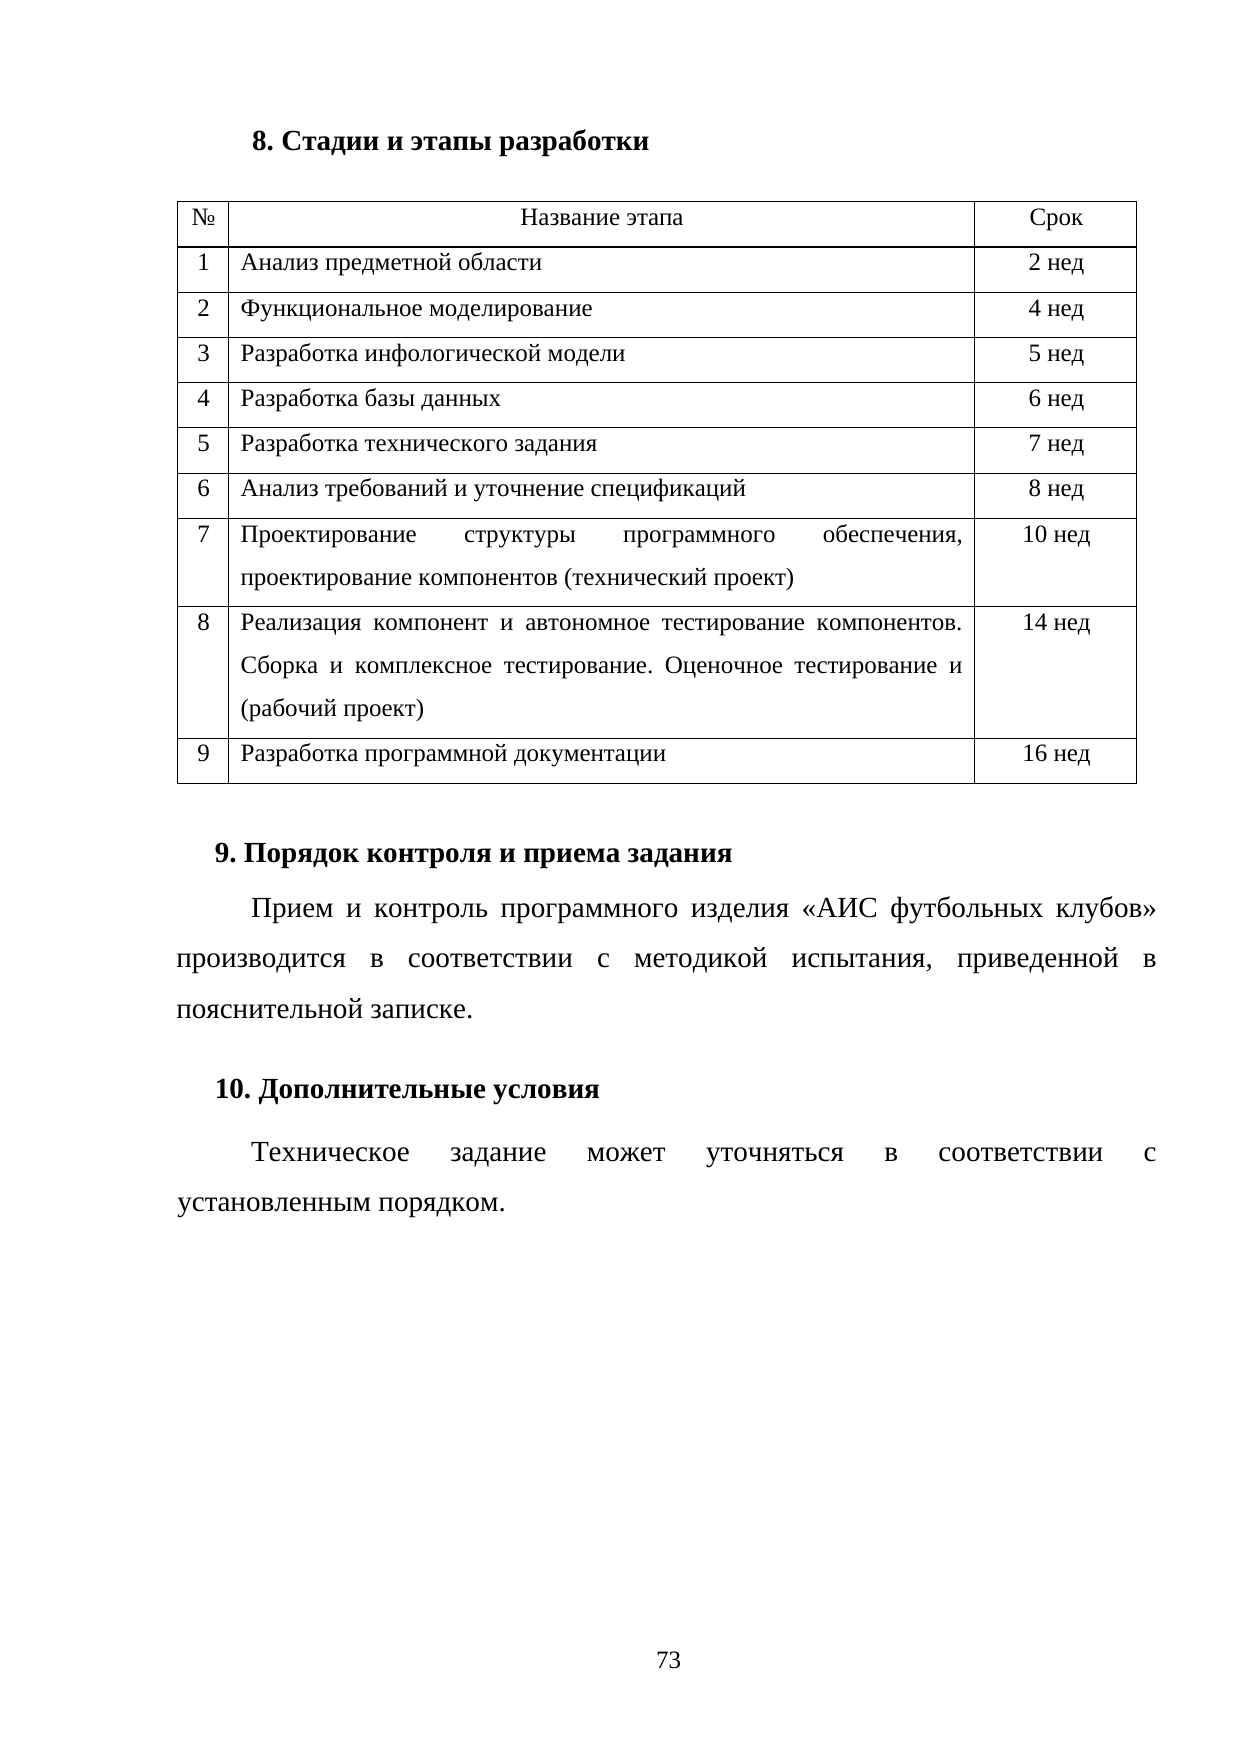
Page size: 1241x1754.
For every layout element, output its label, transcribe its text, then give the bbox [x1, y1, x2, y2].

table_cell 3 [178, 338, 228, 382]
table_cell 2 нед [975, 248, 1136, 292]
table_cell 10 нед [975, 519, 1136, 606]
table_cell Разработка инфологической модели [229, 338, 974, 382]
table_cell Разработка программной документации [229, 739, 974, 783]
table_cell 14 нед [975, 607, 1136, 737]
table_cell 16 нед [975, 739, 1136, 783]
subtitle 9. Порядок контроля и приема задания [177, 835, 1158, 869]
table_header Срок [975, 202, 1136, 246]
table_cell 4 нед [975, 293, 1136, 337]
table_cell 1 [178, 248, 228, 292]
table_header Название этапа [229, 202, 974, 246]
table_cell Разработка базы данных [229, 383, 974, 427]
subtitle 10. Дополнительные условия [177, 1071, 1158, 1105]
table_cell Функциональное моделирование [229, 293, 974, 337]
table_header № [178, 202, 228, 246]
table_cell Анализ требований и уточнение спецификаций [229, 474, 974, 518]
text Прием и контроль программного изделия «АИС футбольных клубов» производится в соответствии с методикой испытания, приведенной в пояснительной записке. [176, 890, 1158, 1024]
table_cell 5 нед [975, 338, 1136, 382]
table_cell 8 нед [975, 474, 1136, 518]
table_cell Анализ предметной области [229, 248, 974, 292]
table_cell 7 [178, 519, 228, 606]
text Техническое задание может уточняться в соответствии с установленным порядком. [177, 1134, 1158, 1218]
table_cell Разработка технического задания [229, 428, 974, 472]
table_cell 6 [178, 474, 228, 518]
subtitle 8. Стадии и этапы разработки [214, 123, 1158, 156]
table_cell 7 нед [975, 428, 1136, 472]
table_cell Реализация компонент и автономное тестирование компонентов. Сборка и комплексное тестирование. Оценочное тестирование и (рабочий проект) [229, 607, 974, 737]
table_cell 6 нед [975, 383, 1136, 427]
table_cell 4 [178, 383, 228, 427]
table_cell 5 [178, 428, 228, 472]
table_cell Проектирование структуры программного обеспечения, проектирование компонентов (технический проект) [229, 519, 974, 606]
table_cell 2 [178, 293, 228, 337]
table_cell 8 [178, 607, 228, 737]
table_cell 9 [178, 739, 228, 783]
